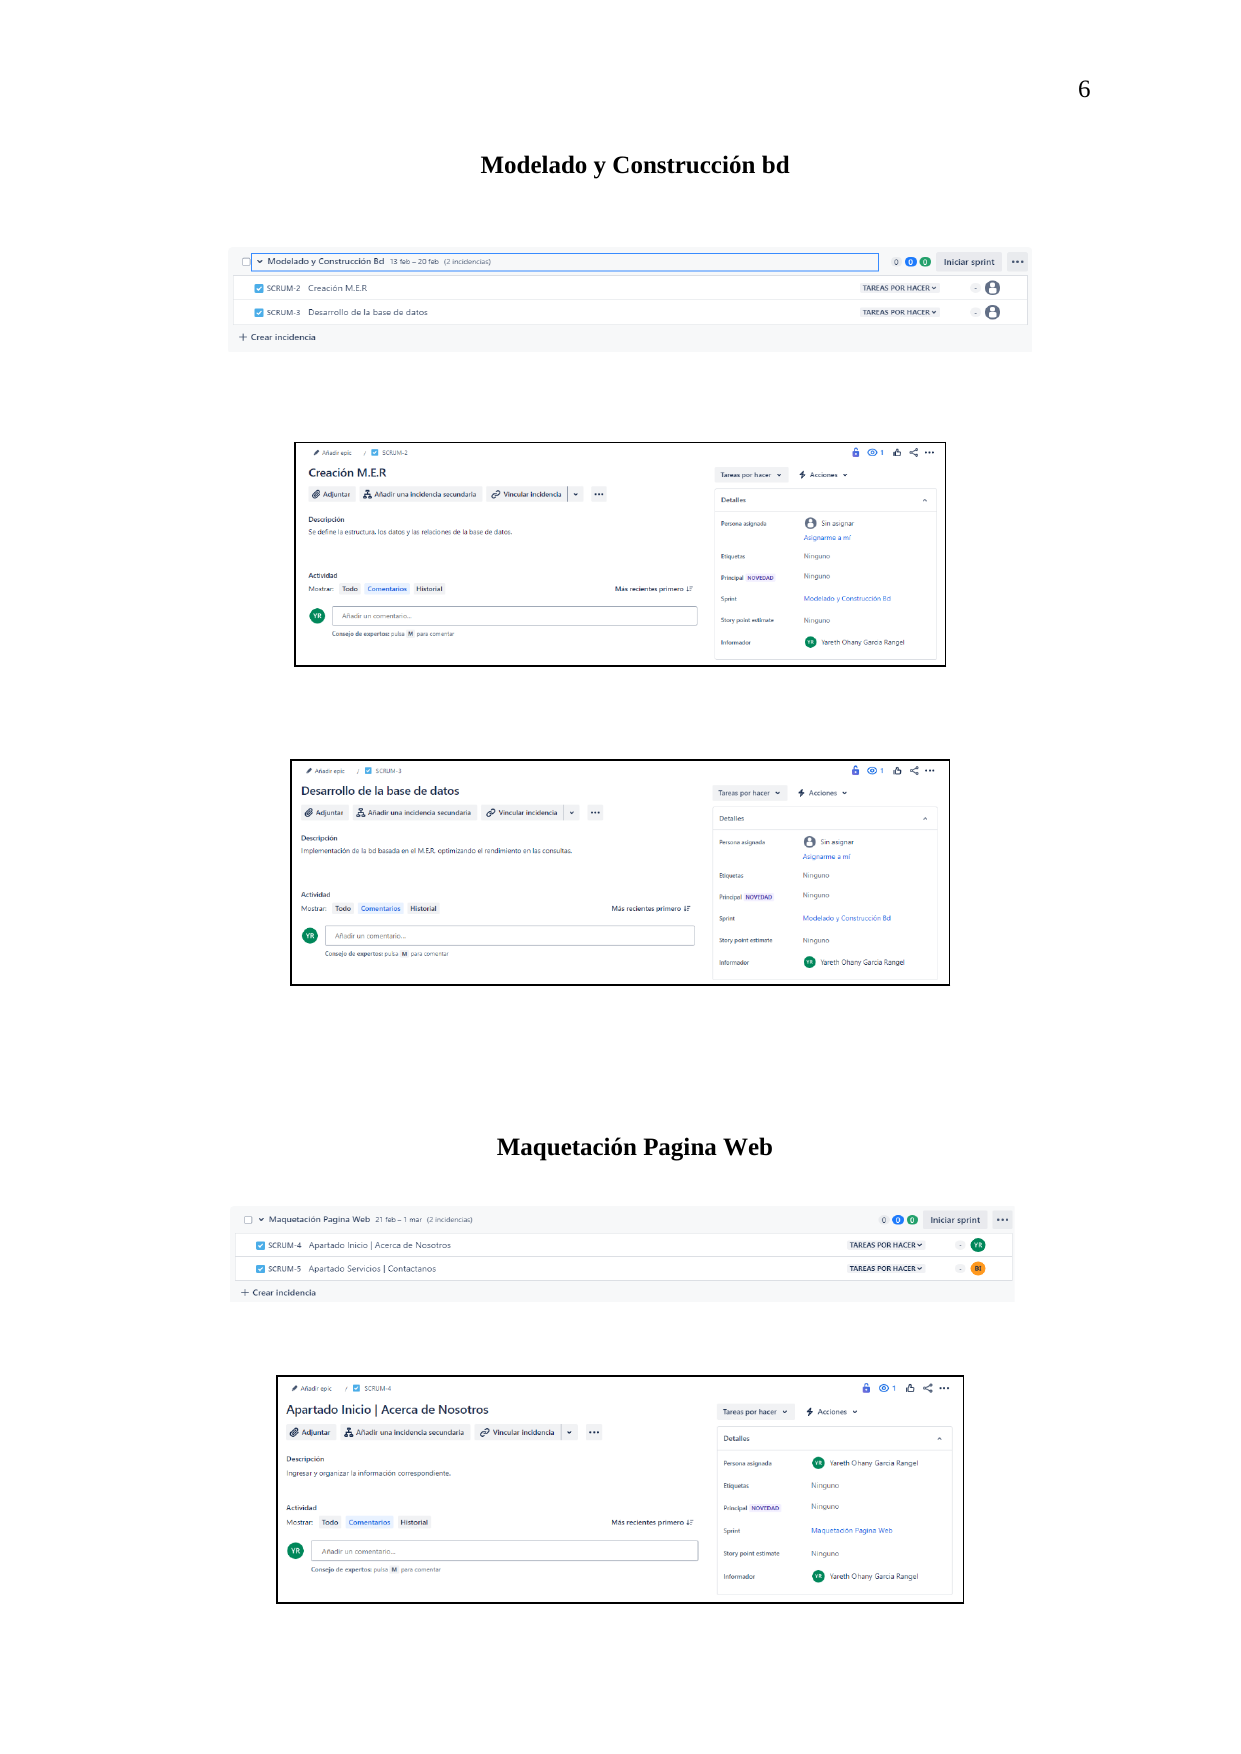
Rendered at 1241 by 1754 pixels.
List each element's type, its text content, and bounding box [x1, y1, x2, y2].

picture [278, 1377, 963, 1602]
picture [292, 761, 949, 984]
picture [227, 246, 1032, 352]
picture [296, 443, 945, 665]
picture [225, 1206, 1015, 1302]
subtitle Modelado y Construcción bd [150, 150, 1090, 294]
